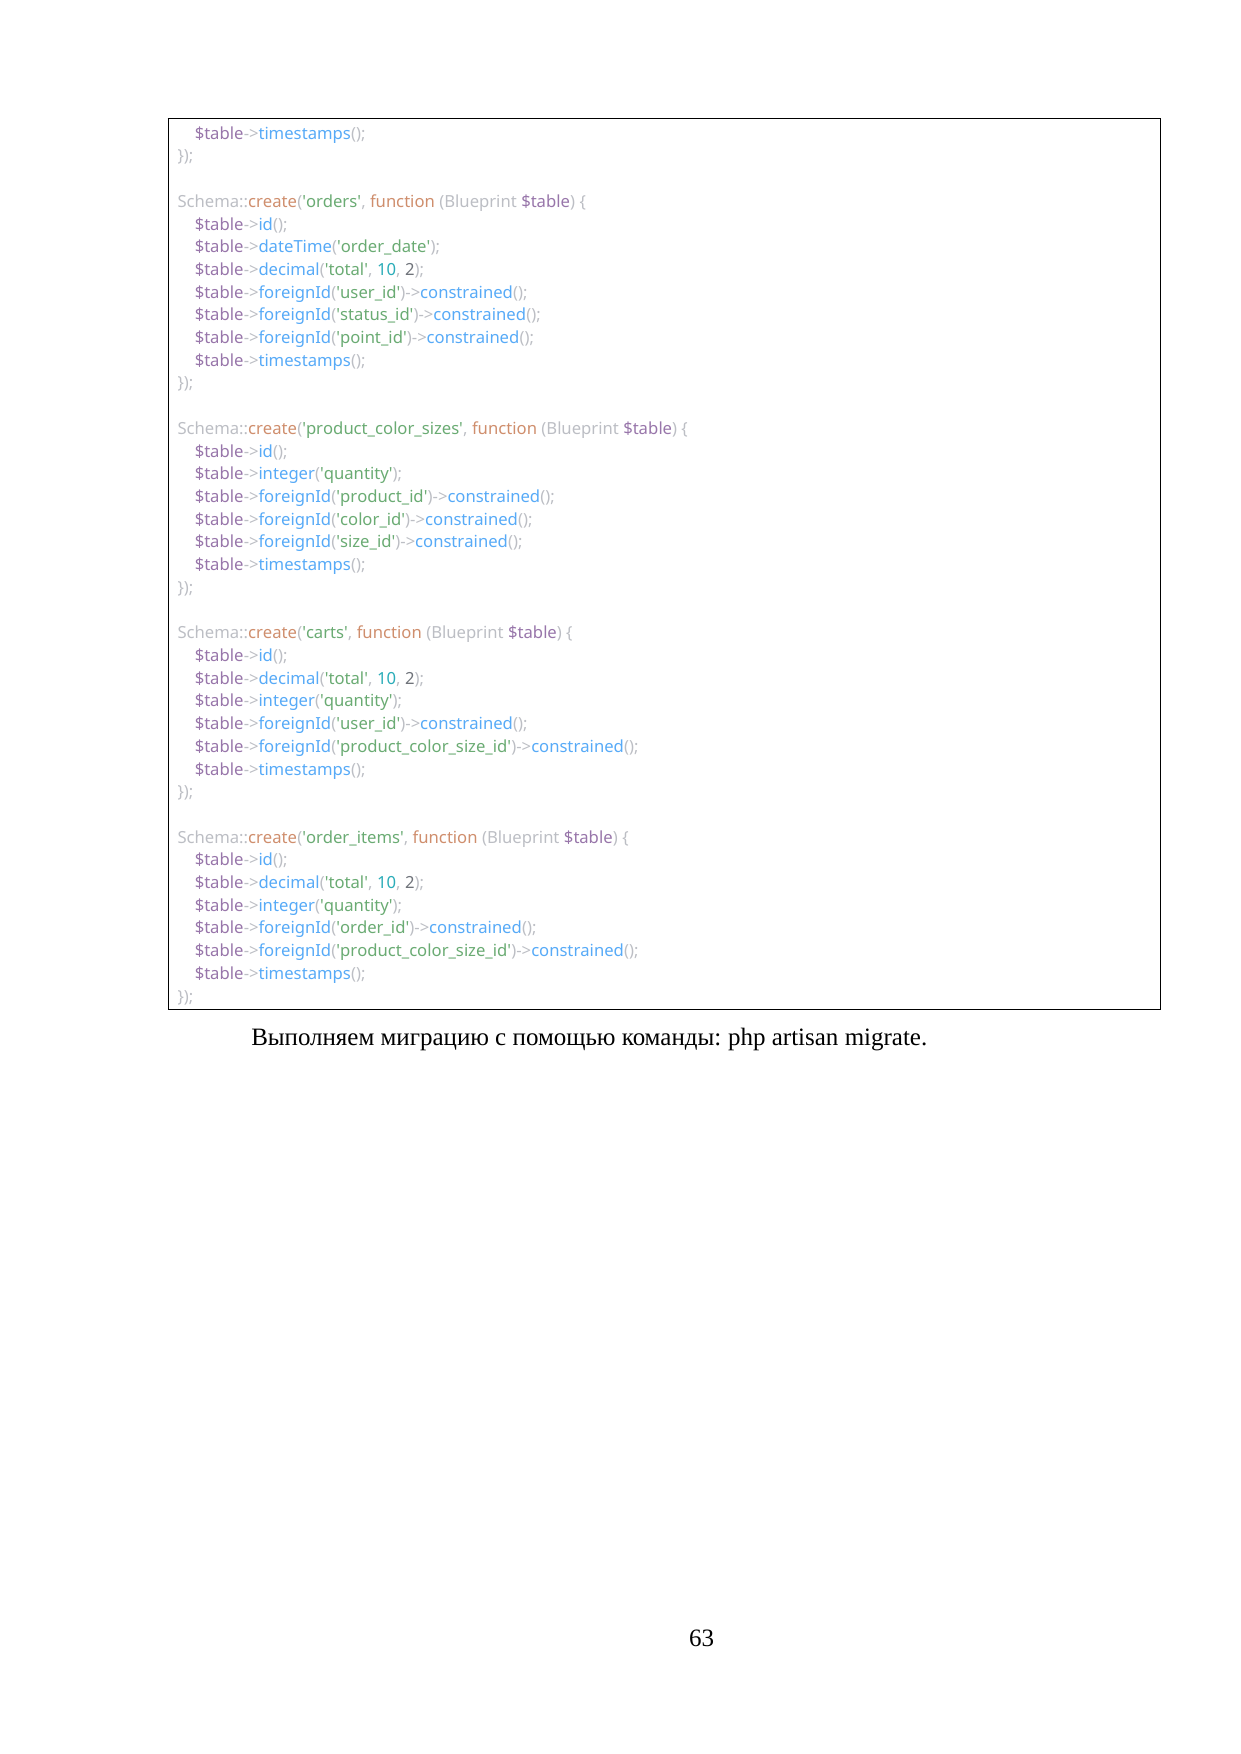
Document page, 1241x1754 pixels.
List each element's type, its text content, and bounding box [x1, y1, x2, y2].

text Schema::create('order_items', function (Blueprint $table) { $table->id(); $table->decimal('total', 10, 2); $table->integer('quantity'); $table->foreignId('order_id')->constrained(); $table->foreignId('product_color_size_id')->constrained(); $table->timestamps(); }); [169, 822, 1160, 1009]
text Schema::create('orders', function (Blueprint $table) { $table->id(); $table->dateTime('order_date'); $table->decimal('total', 10, 2); $table->foreignId('user_id')->constrained(); $table->foreignId('status_id')->constrained(); $table->foreignId('point_id')->constrained(); $table->timestamps(); }); [177, 189, 1152, 394]
text Schema::create('product_color_sizes', function (Blueprint $table) { $table->id(); $table->integer('quantity'); $table->foreignId('product_id')->constrained(); $table->foreignId('color_id')->constrained(); $table->foreignId('size_id')->constrained(); $table->timestamps(); }); [177, 416, 1152, 598]
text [169, 119, 1160, 167]
text Schema::create('carts', function (Blueprint $table) { $table->id(); $table->decimal('total', 10, 2); $table->integer('quantity'); $table->foreignId('user_id')->constrained(); $table->foreignId('product_color_size_id')->constrained(); $table->timestamps(); }); [177, 621, 1152, 802]
text Выполняем миграцию с помощью команды: php artisan migrate. [177, 1022, 1152, 1051]
